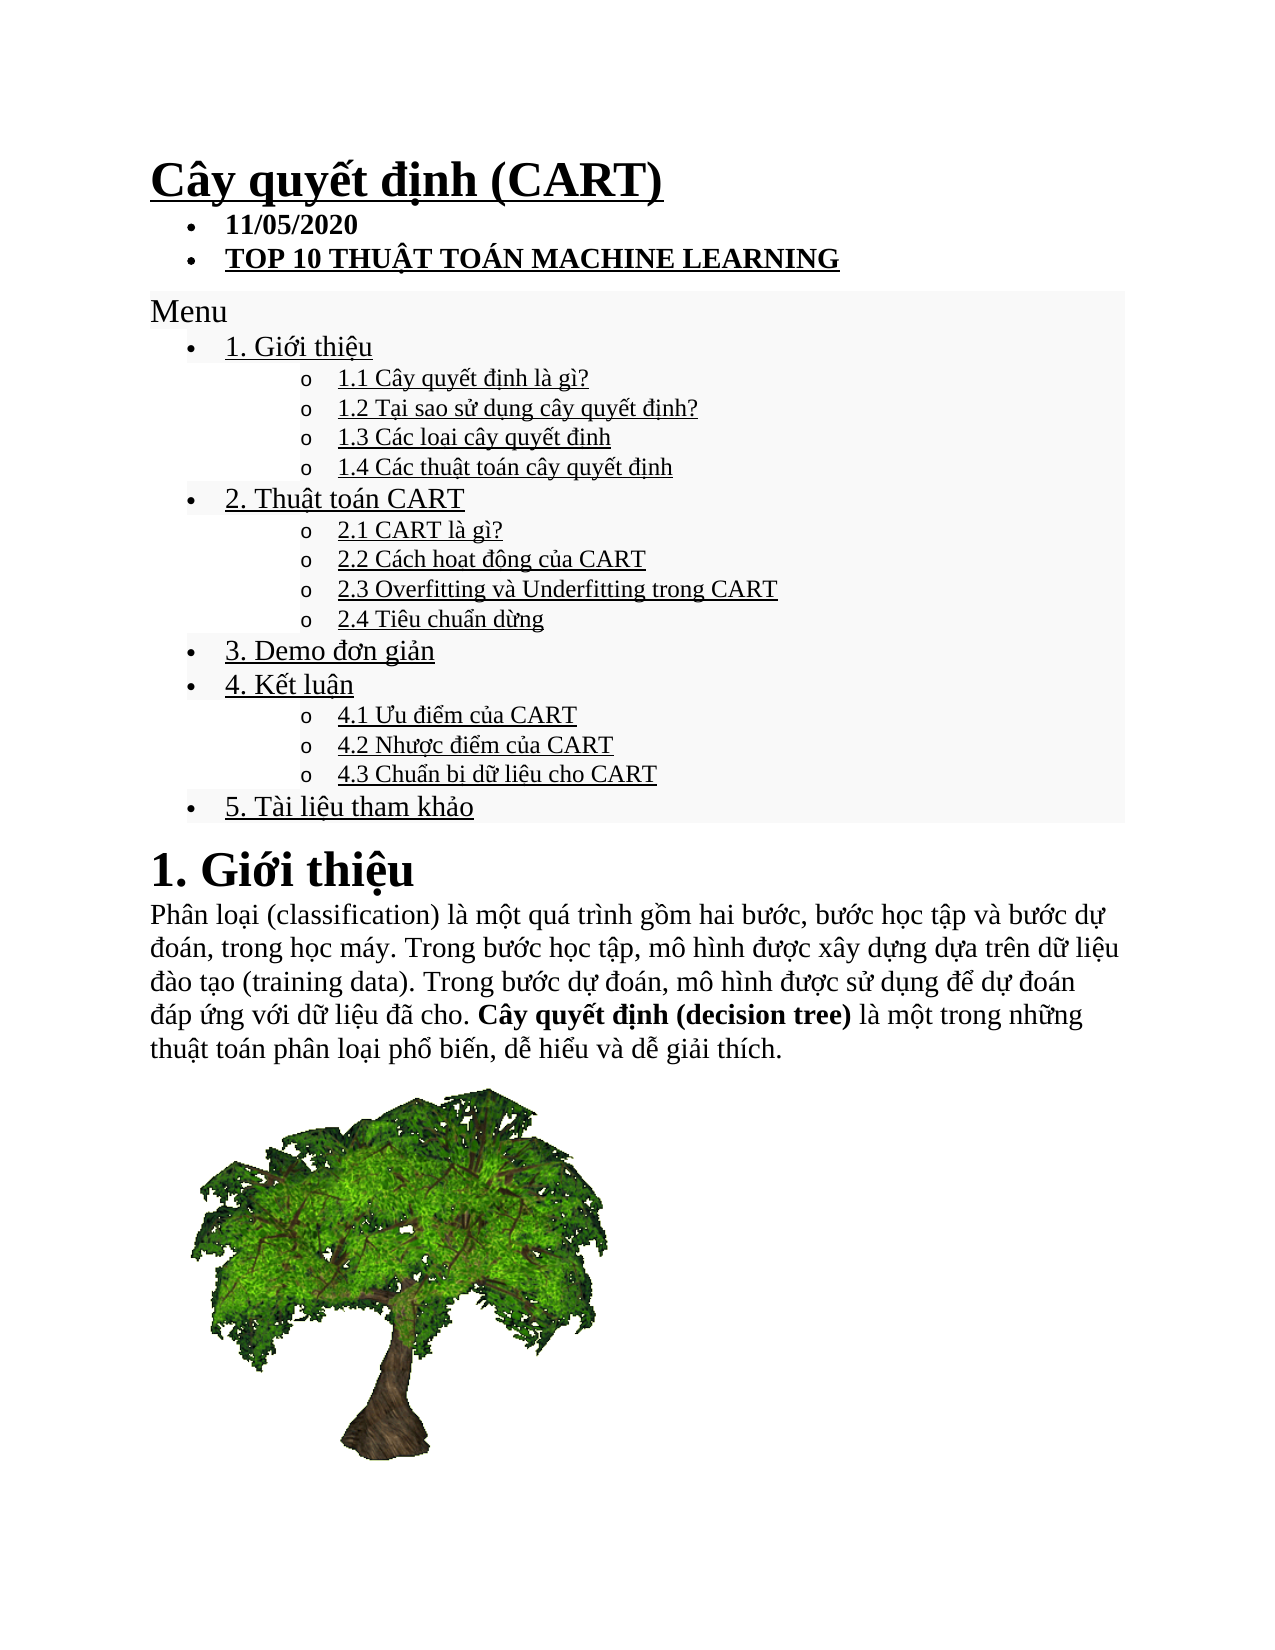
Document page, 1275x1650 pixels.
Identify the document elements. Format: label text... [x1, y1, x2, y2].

list 4.1 Ưu điểm của CART [300, 700, 1125, 730]
list 5. Tài liệu tham khảo [187, 789, 1125, 823]
list 1.3 Các loại cây quyết định [300, 422, 1125, 452]
list 2.2 Cách hoạt động của CART [300, 544, 1125, 574]
list 4. Kết luận [187, 667, 1125, 700]
list 1.1 Cây quyết định là gì? [300, 363, 1125, 393]
list TOP 10 THUẬT TOÁN MACHINE LEARNING [187, 241, 1125, 274]
text Phân loại (classification) là một quá trình gồm hai bước, bước học tập và bước dự đoán, trong học máy. Trong bước học tập, mô hình được xây dựng dựa trên dữ liệu đào tạo (training data). Trong bước dự đoán, mô hình được sử dụng để dự đoán đáp ứng với dữ liệu đã cho. Cây quyết định (decision tree) là một trong những thuật toán phân loại phổ biến, dễ hiểu và dễ giải thích. [150, 897, 1125, 1064]
list 11/05/2020 [187, 207, 1125, 241]
list 2. Thuật toán CART [187, 481, 1125, 515]
list 1. Giới thiệu [187, 329, 1125, 363]
text Cây quyết định (CART) [150, 150, 1125, 207]
picture [150, 1064, 617, 1471]
text 1. Giới thiệu [150, 839, 1125, 897]
list 2.4 Tiêu chuẩn dừng [300, 604, 1125, 633]
list 2.3 Overfitting và Underfitting trong CART [300, 574, 1125, 604]
list 4.2 Nhược điểm của CART [300, 730, 1125, 759]
list 1.2 Tại sao sử dụng cây quyết định? [300, 393, 1125, 422]
list 4.3 Chuẩn bị dữ liệu cho CART [300, 759, 1125, 789]
list 3. Demo đơn giản [187, 633, 1125, 667]
list 2.1 CART là gì? [300, 515, 1125, 544]
list 1.4 Các thuật toán cây quyết định [300, 452, 1125, 481]
text Menu [150, 291, 1125, 329]
